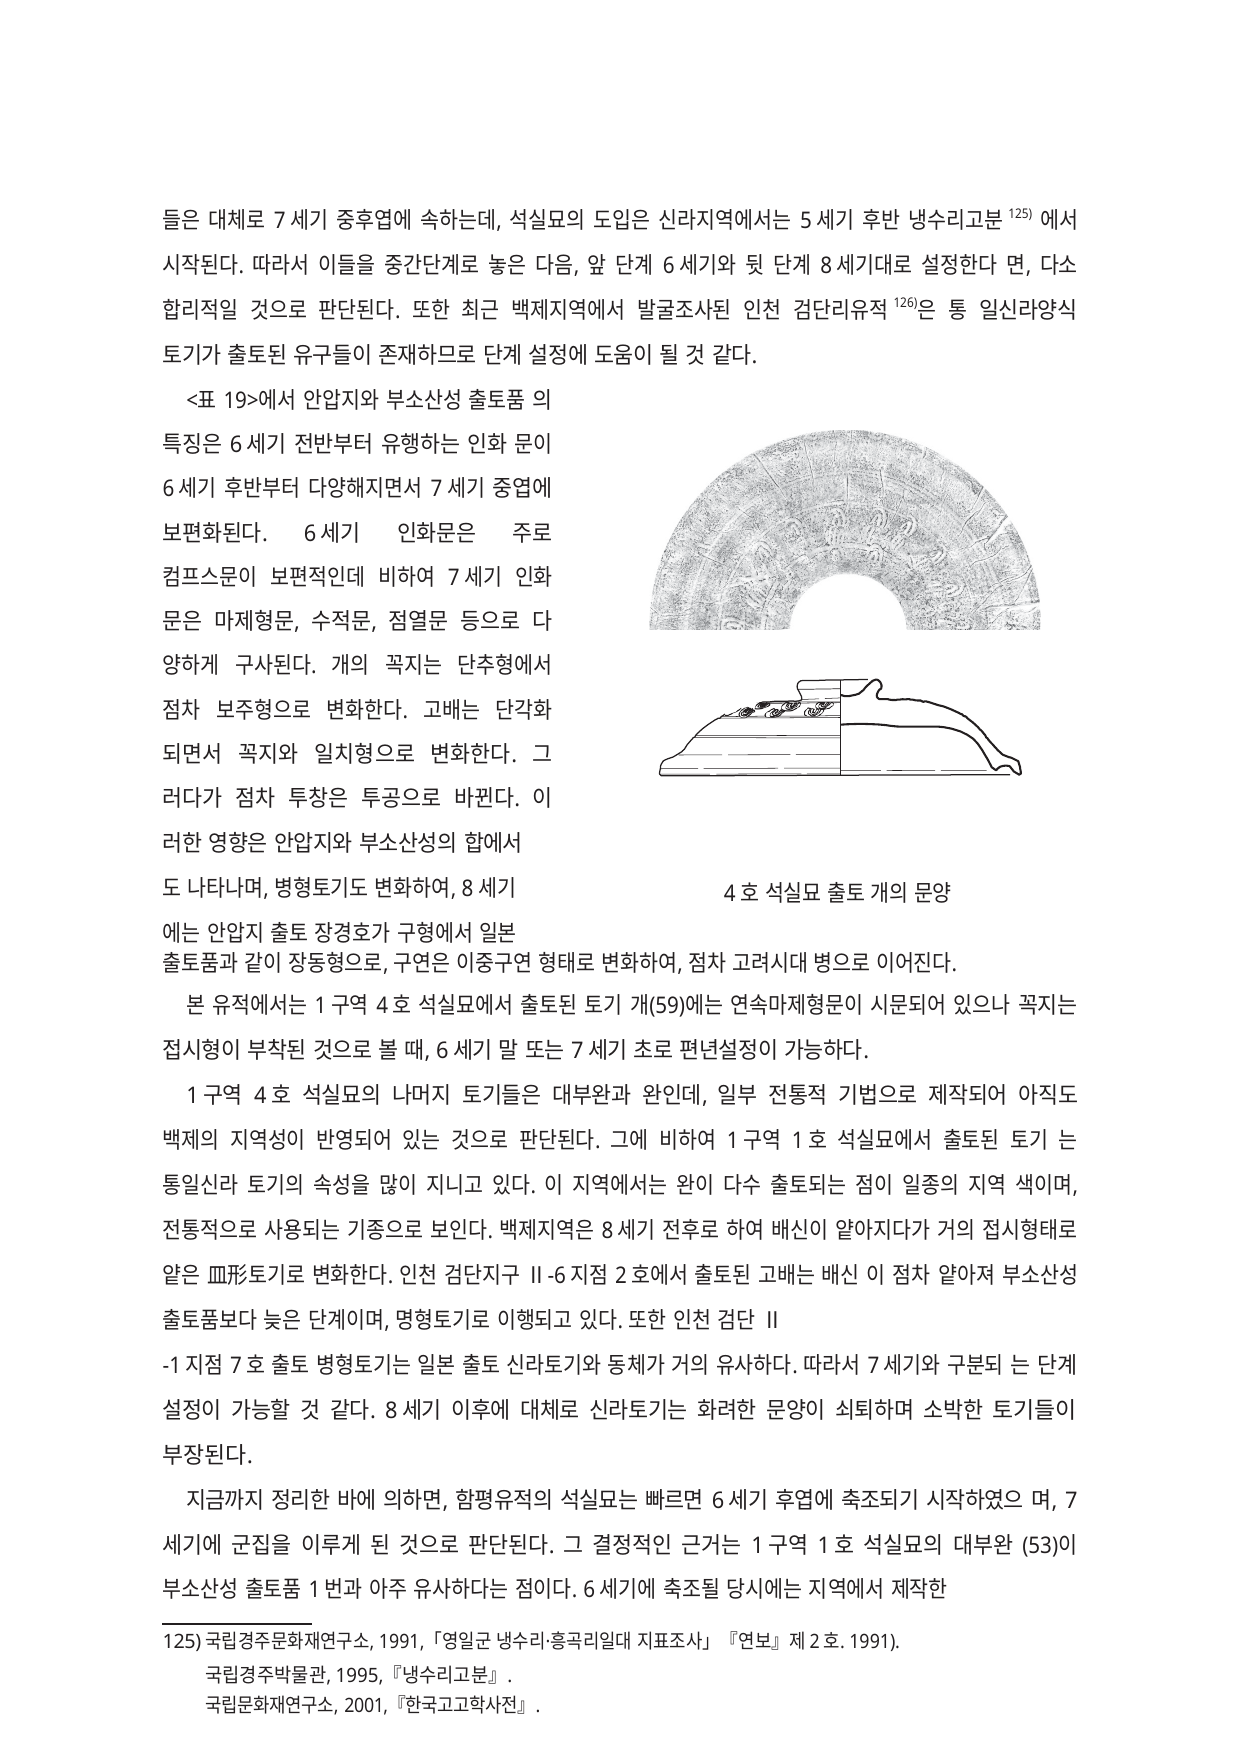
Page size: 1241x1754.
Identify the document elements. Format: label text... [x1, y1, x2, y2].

text 들은 대체로 7세기 중후엽에 속하는데, 석실묘의 도입은 신라지역에서는 5세기 후반 냉수리고분125) 에서 시작된다. 따라서 이들을 중간단계로 놓은 다음, 앞 단계 6세기와 뒷 단계 8세기대로 설정한다 면, 다소 합리적일 것으로 판단된다. 또한 최근 백제지역에서 발굴조사된 인천 검단리유적126)은 통 일신라양식 토기가 출토된 유구들이 존재하므로 단계 설정에 도움이 될 것 같다. [162, 202, 1078, 370]
picture [649, 430, 1041, 630]
text 본 유적에서는 1구역 4호 석실묘에서 출토된 토기 개(59)에는 연속마제형문이 시문되어 있으나 꼭지는 접시형이 부착된 것으로 볼 때, 6세기 말 또는 7세기 초로 편년설정이 가능하다. [162, 987, 1078, 1066]
text 출토품과 같이 장동형으로, 구연은 이중구연 형태로 변화하여, 점차 고려시대 병으로 이어진다. [162, 948, 1090, 977]
text 1구역 4호 석실묘의 나머지 토기들은 대부완과 완인데, 일부 전통적 기법으로 제작되어 아직도 백제의 지역성이 반영되어 있는 것으로 판단된다. 그에 비하여 1구역 1호 석실묘에서 출토된 토기 는 통일신라 토기의 속성을 많이 지니고 있다. 이 지역에서는 완이 다수 출토되는 점이 일종의 지역 색이며, 전통적으로 사용되는 기종으로 보인다. 백제지역은 8세기 전후로 하여 배신이 얕아지다가 거의 접시형태로 얕은 皿形토기로 변화한다. 인천 검단지구 Ⅱ-6지점 2호에서 출토된 고배는 배신 이 점차 얕아져 부소산성 출토품보다 늦은 단계이며, 명형토기로 이행되고 있다. 또한 인천 검단 Ⅱ [162, 1077, 1078, 1335]
text 지금까지 정리한 바에 의하면, 함평유적의 석실묘는 빠르면 6세기 후엽에 축조되기 시작하였으 며, 7세기에 군집을 이루게 된 것으로 판단된다. 그 결정적인 근거는 1구역 1호 석실묘의 대부완 (53)이 부소산성 출토품 1번과 아주 유사하다는 점이다. 6세기에 축조될 당시에는 지역에서 제작한 [162, 1482, 1078, 1605]
text 4호 석실묘 출토 개의 문양 [723, 874, 1090, 908]
picture [725, 702, 801, 717]
text 도 나타나며, 병형토기도 변화하여, 8세기 에는 안압지 출토 장경호가 구형에서 일본 [162, 870, 556, 948]
picture [804, 704, 834, 717]
text <표 19>에서 안압지와 부소산성 출토품 의 특징은 6세기 전반부터 유행하는 인화 문이 6세기 후반부터 다양해지면서 7세기 중엽에 보편화된다. 6세기 인화문은 주로 컴프스문이 보편적인데 비하여 7세기 인화 문은 마제형문, 수적문, 점열문 등으로 다 양하게 구사된다. 개의 꼭지는 단추형에서 점차 보주형으로 변화한다. 고배는 단각화 되면서 꼭지와 일치형으로 변화한다. 그 러다가 점차 투창은 투공으로 바뀐다. 이 러한 영향은 안압지와 부소산성의 합에서 [162, 382, 552, 858]
text -1지점 7호 출토 병형토기는 일본 출토 신라토기와 동체가 거의 유사하다. 따라서 7세기와 구분되 는 단계 설정이 가능할 것 같다. 8세기 이후에 대체로 신라토기는 화려한 문양이 쇠퇴하며 소박한 토기들이 부장된다. [162, 1347, 1078, 1470]
text 국립문화재연구소, 2001,『한국고고학사전』. [205, 1692, 1090, 1717]
list 국립경주문화재연구소, 1991,「영일군 냉수리·흥곡리일대 지표조사」『연보』제2호. 1991). 국립경주박물관, 1995,『냉수리고분』. [162, 1626, 928, 1688]
